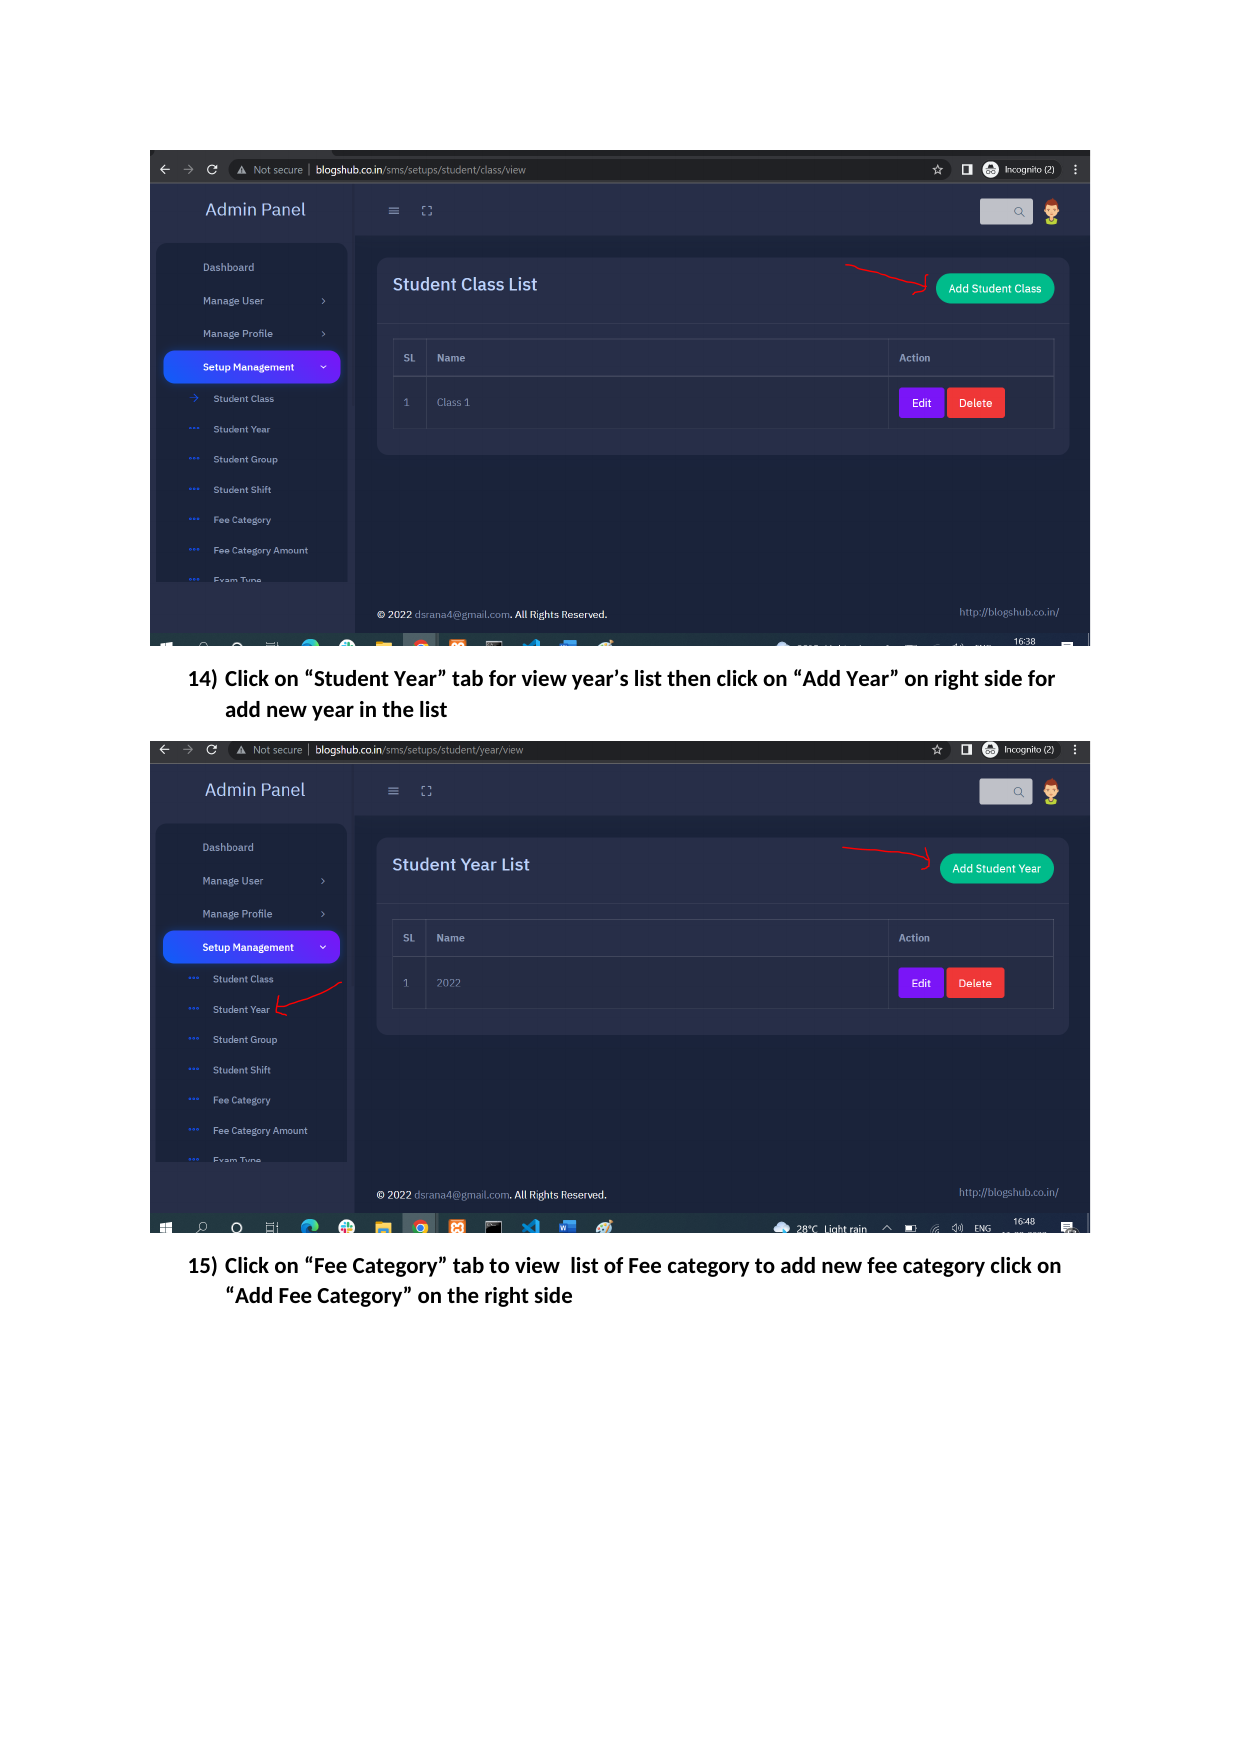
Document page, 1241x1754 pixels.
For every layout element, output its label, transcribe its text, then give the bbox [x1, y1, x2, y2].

picture [150, 150, 1091, 646]
list Click on “Fee Category” tab to view list of Fee category to add new fee category click on “Add Fee Category” on the right side [187, 1251, 1090, 1309]
list Click on “Student Year” tab for view year’s list then click on “Add Year” on right side for add new year in the list [187, 664, 1090, 723]
picture [150, 741, 1091, 1233]
